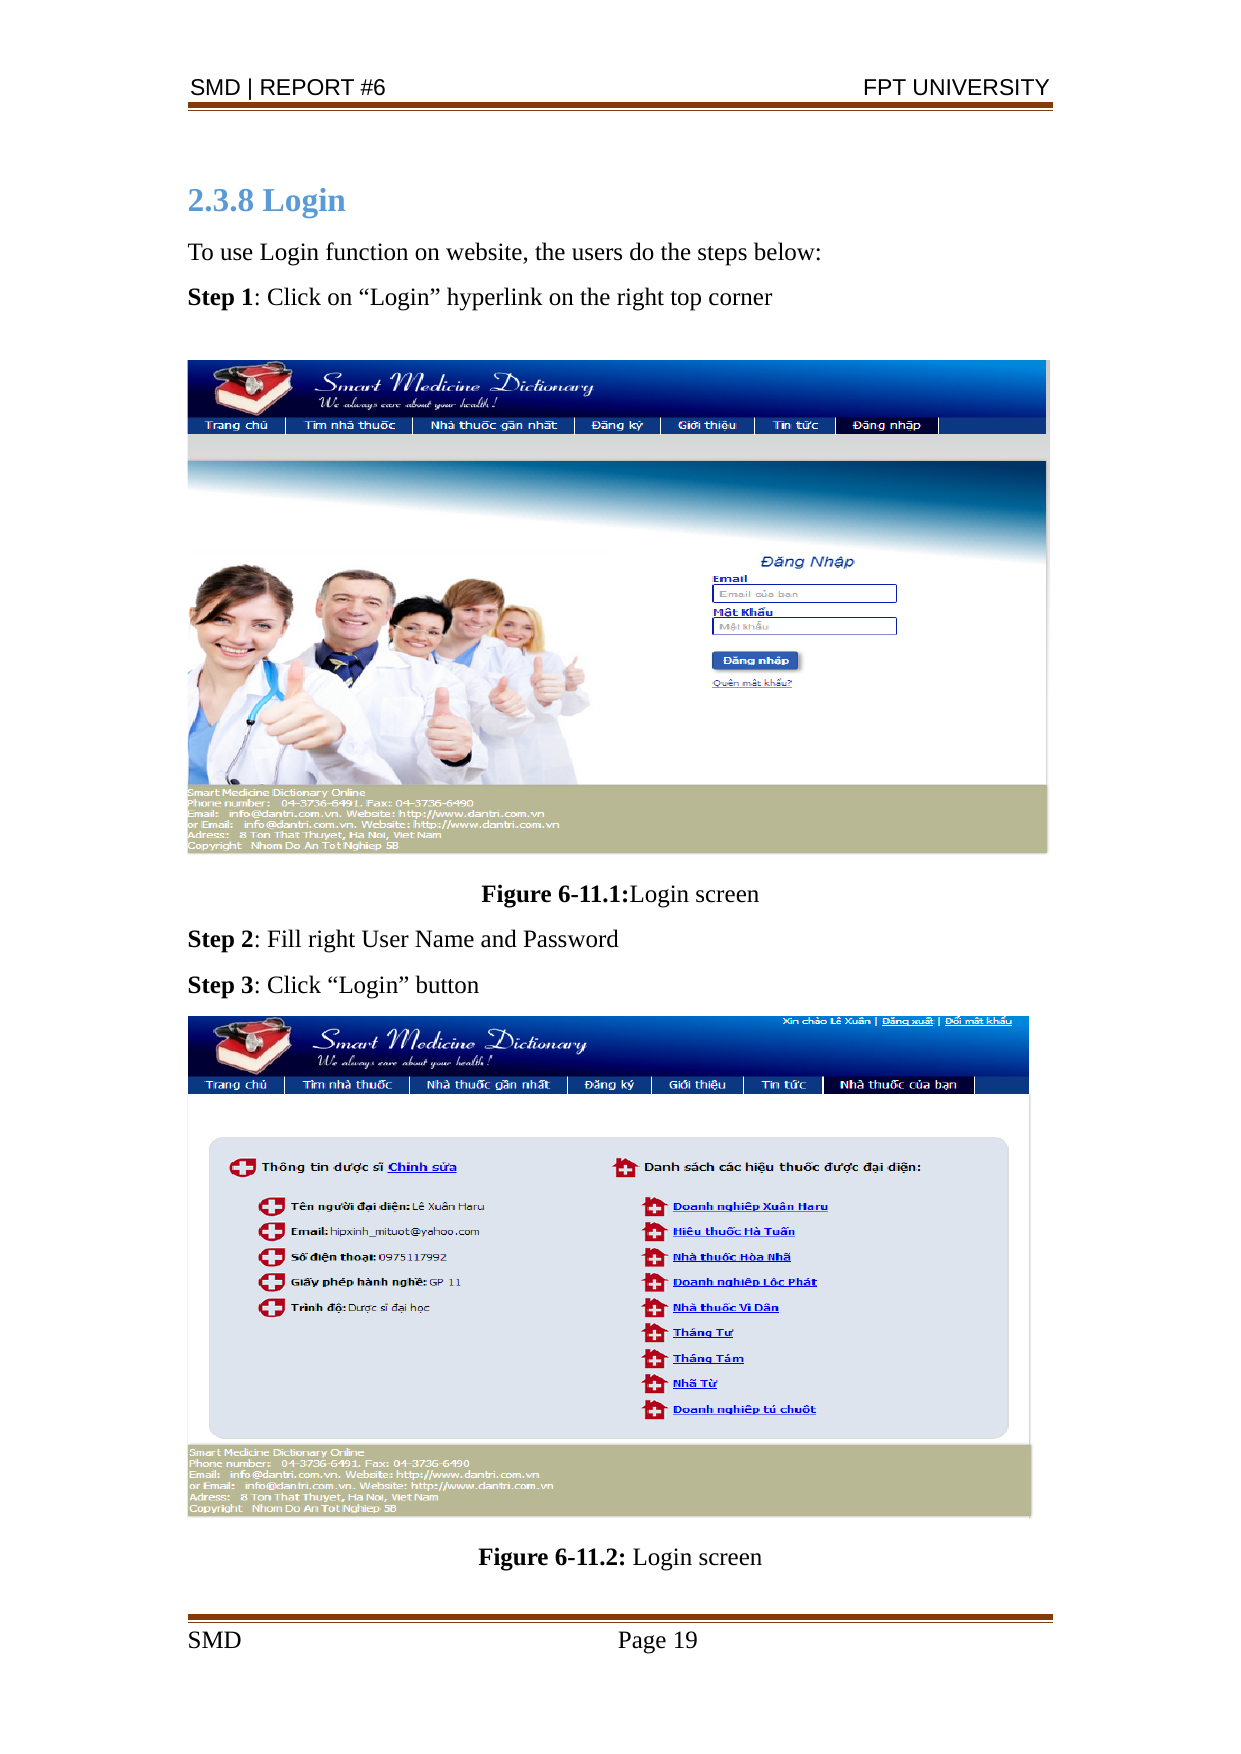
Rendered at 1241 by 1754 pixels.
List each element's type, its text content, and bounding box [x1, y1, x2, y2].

text Step 3: Click “Login” button [187, 970, 1053, 999]
text To use Login function on website, the users do the steps below: [187, 237, 1053, 265]
picture [187, 360, 1050, 855]
text Step 2: Fill right User Name and Password [187, 924, 1053, 953]
text Step 1: Click on “Login” hyperlink on the right top corner [187, 282, 1053, 311]
picture [187, 1015, 1036, 1519]
text Figure 6-11.1:Login screen [187, 879, 1053, 908]
subtitle Login [187, 180, 1053, 218]
text Figure 6-11.2: Login screen [187, 1542, 1053, 1570]
